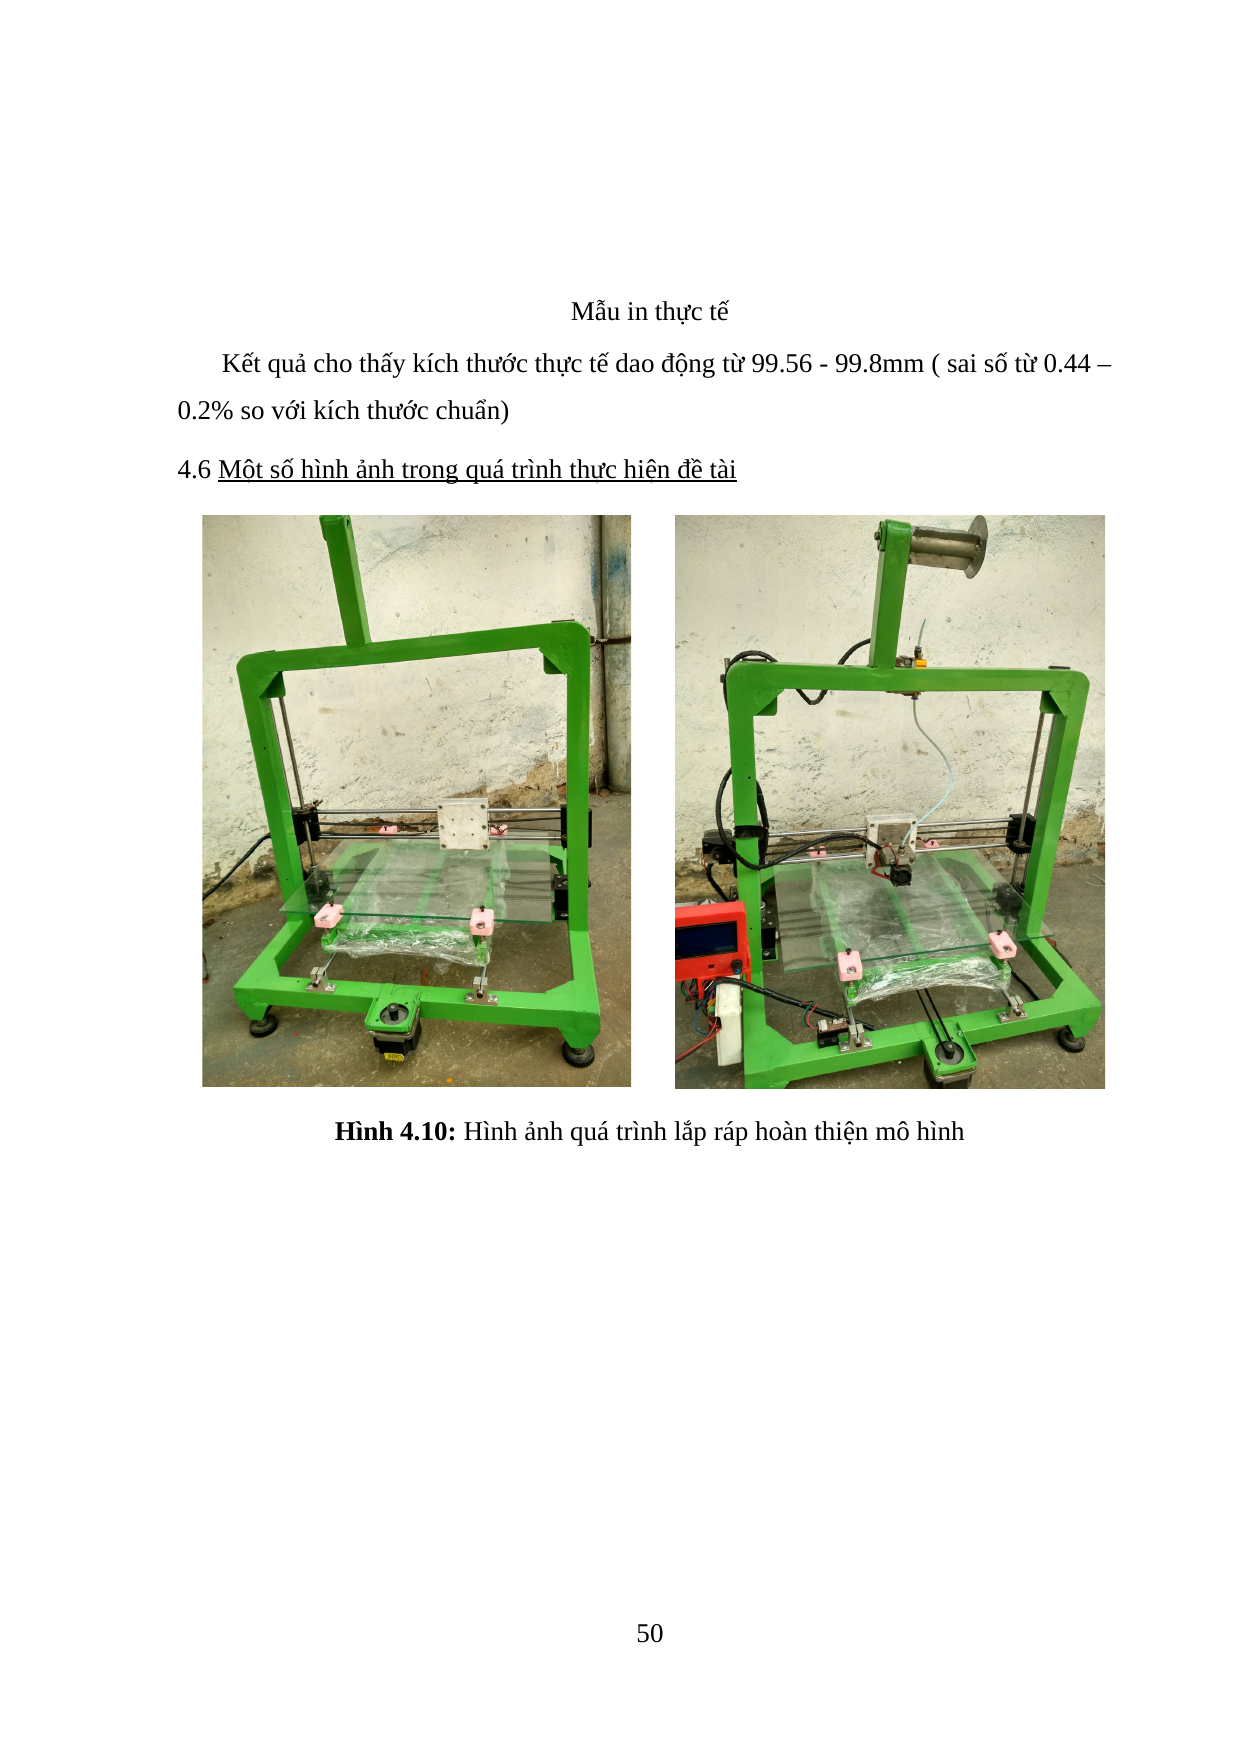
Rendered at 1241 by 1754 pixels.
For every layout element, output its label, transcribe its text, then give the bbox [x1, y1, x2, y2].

subtitle 4.6 Một số hình ảnh trong quá trình thực hiện đề tài [177, 453, 1122, 484]
picture [675, 515, 1105, 1089]
text Kết quả cho thấy kích thước thực tế dao động từ 99.56 - 99.8mm ( sai số từ 0.44 – 0.2% so với kích thước chuẩn) [177, 347, 1122, 425]
picture [202, 515, 632, 1087]
